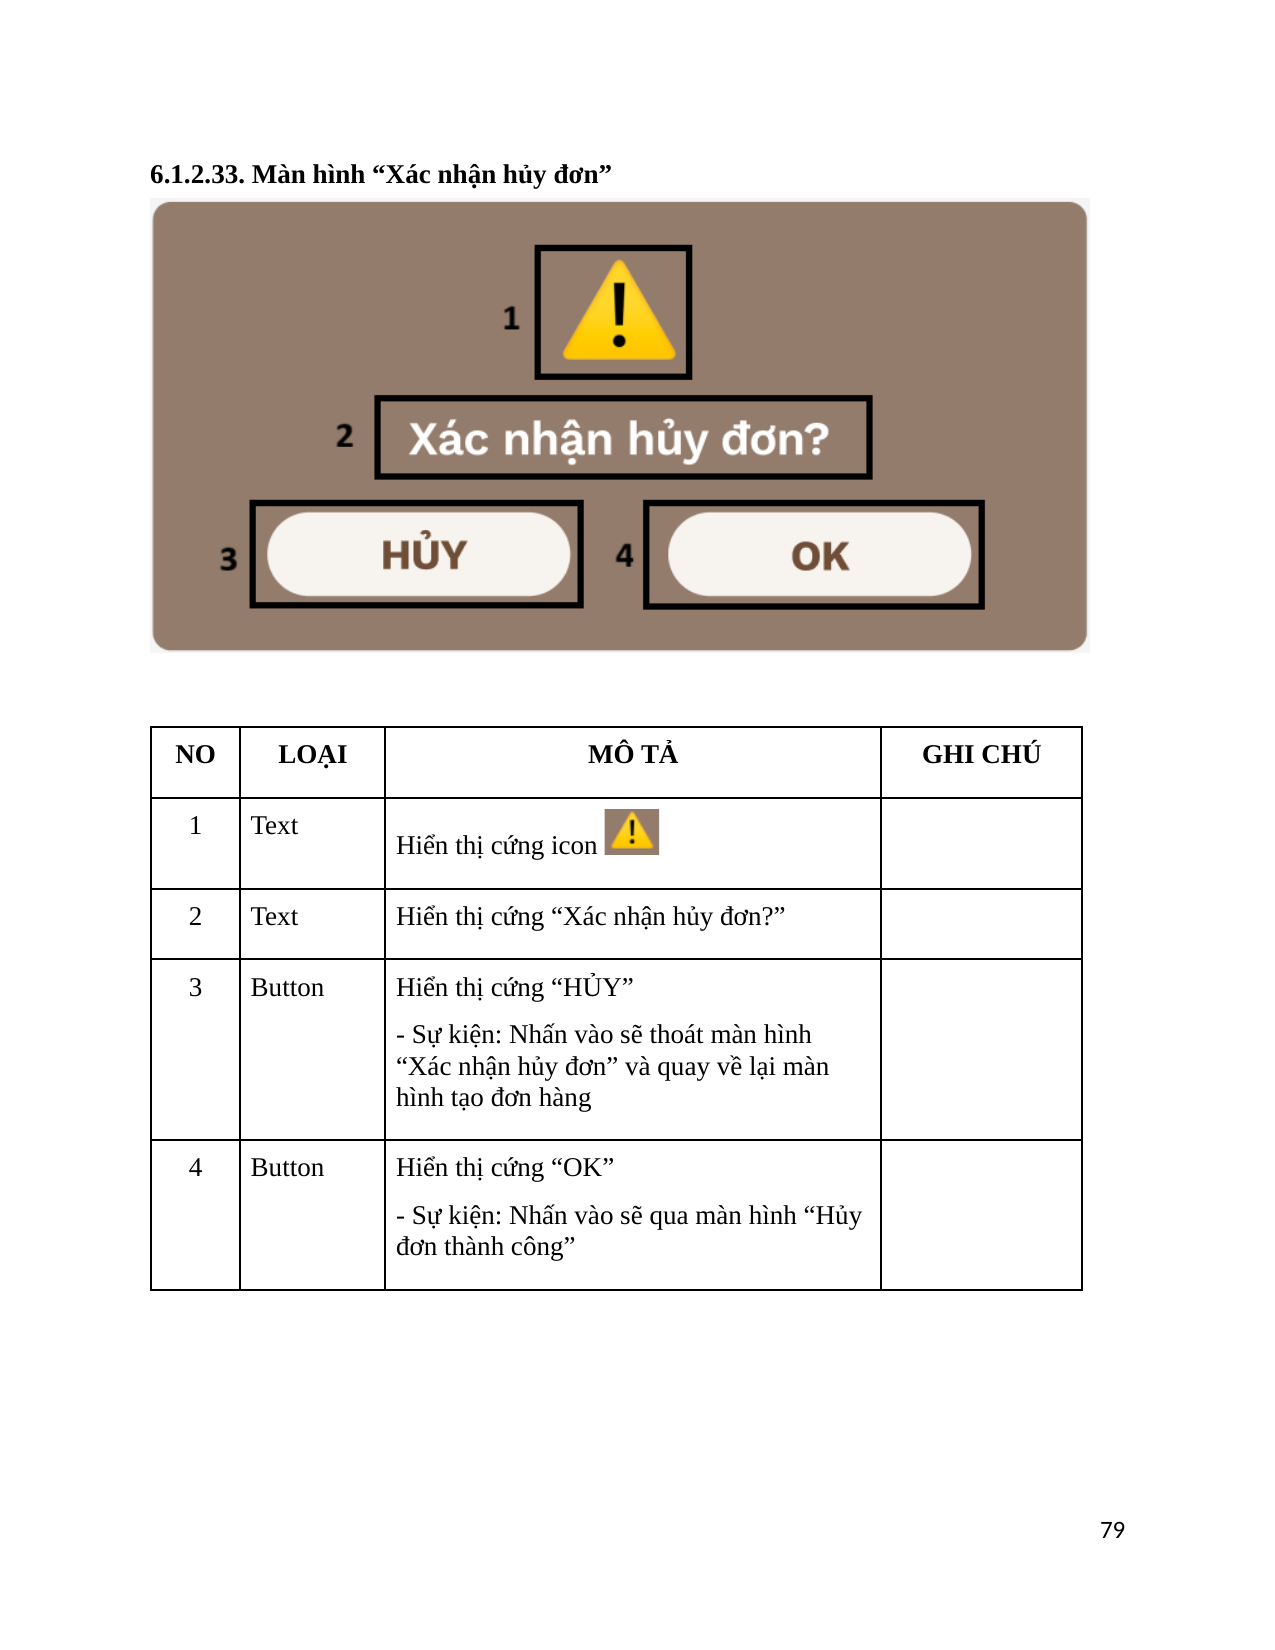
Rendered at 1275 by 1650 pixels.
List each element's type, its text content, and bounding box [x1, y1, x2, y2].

table_cell [882, 1141, 1081, 1289]
table_header LOẠI [241, 728, 384, 797]
table_cell Button [241, 960, 384, 1139]
table_cell Hiển thị cứng “HỦY” - Sự kiện: Nhấn vào sẽ thoát màn hình “Xác nhận hủy đơn” và quay về lại màn hình tạo đơn hàng [386, 960, 880, 1139]
table_cell Hiển thị cứng “OK” - Sự kiện: Nhấn vào sẽ qua màn hình “Hủy đơn thành công” [386, 1141, 880, 1289]
table_cell [882, 890, 1081, 958]
table_cell 3 [152, 960, 239, 1139]
table_header GHI CHÚ [882, 728, 1081, 797]
table_cell Hiển thị cứng “Xác nhận hủy đơn?” [386, 890, 880, 958]
table_cell 1 [152, 799, 239, 887]
table_cell Text [241, 890, 384, 958]
table_cell 2 [152, 890, 239, 958]
picture [150, 198, 1091, 653]
table_header MÔ TẢ [386, 728, 880, 797]
picture [604, 809, 660, 855]
subtitle 6.1.2.33. Màn hình “Xác nhận hủy đơn” [150, 158, 1125, 189]
table_cell [882, 960, 1081, 1139]
table_cell [882, 799, 1081, 887]
table_cell Text [241, 799, 384, 887]
table_header NO [152, 728, 239, 797]
table_cell Button [241, 1141, 384, 1289]
table_cell Hiển thị cứng icon [386, 799, 880, 887]
table_cell 4 [152, 1141, 239, 1289]
